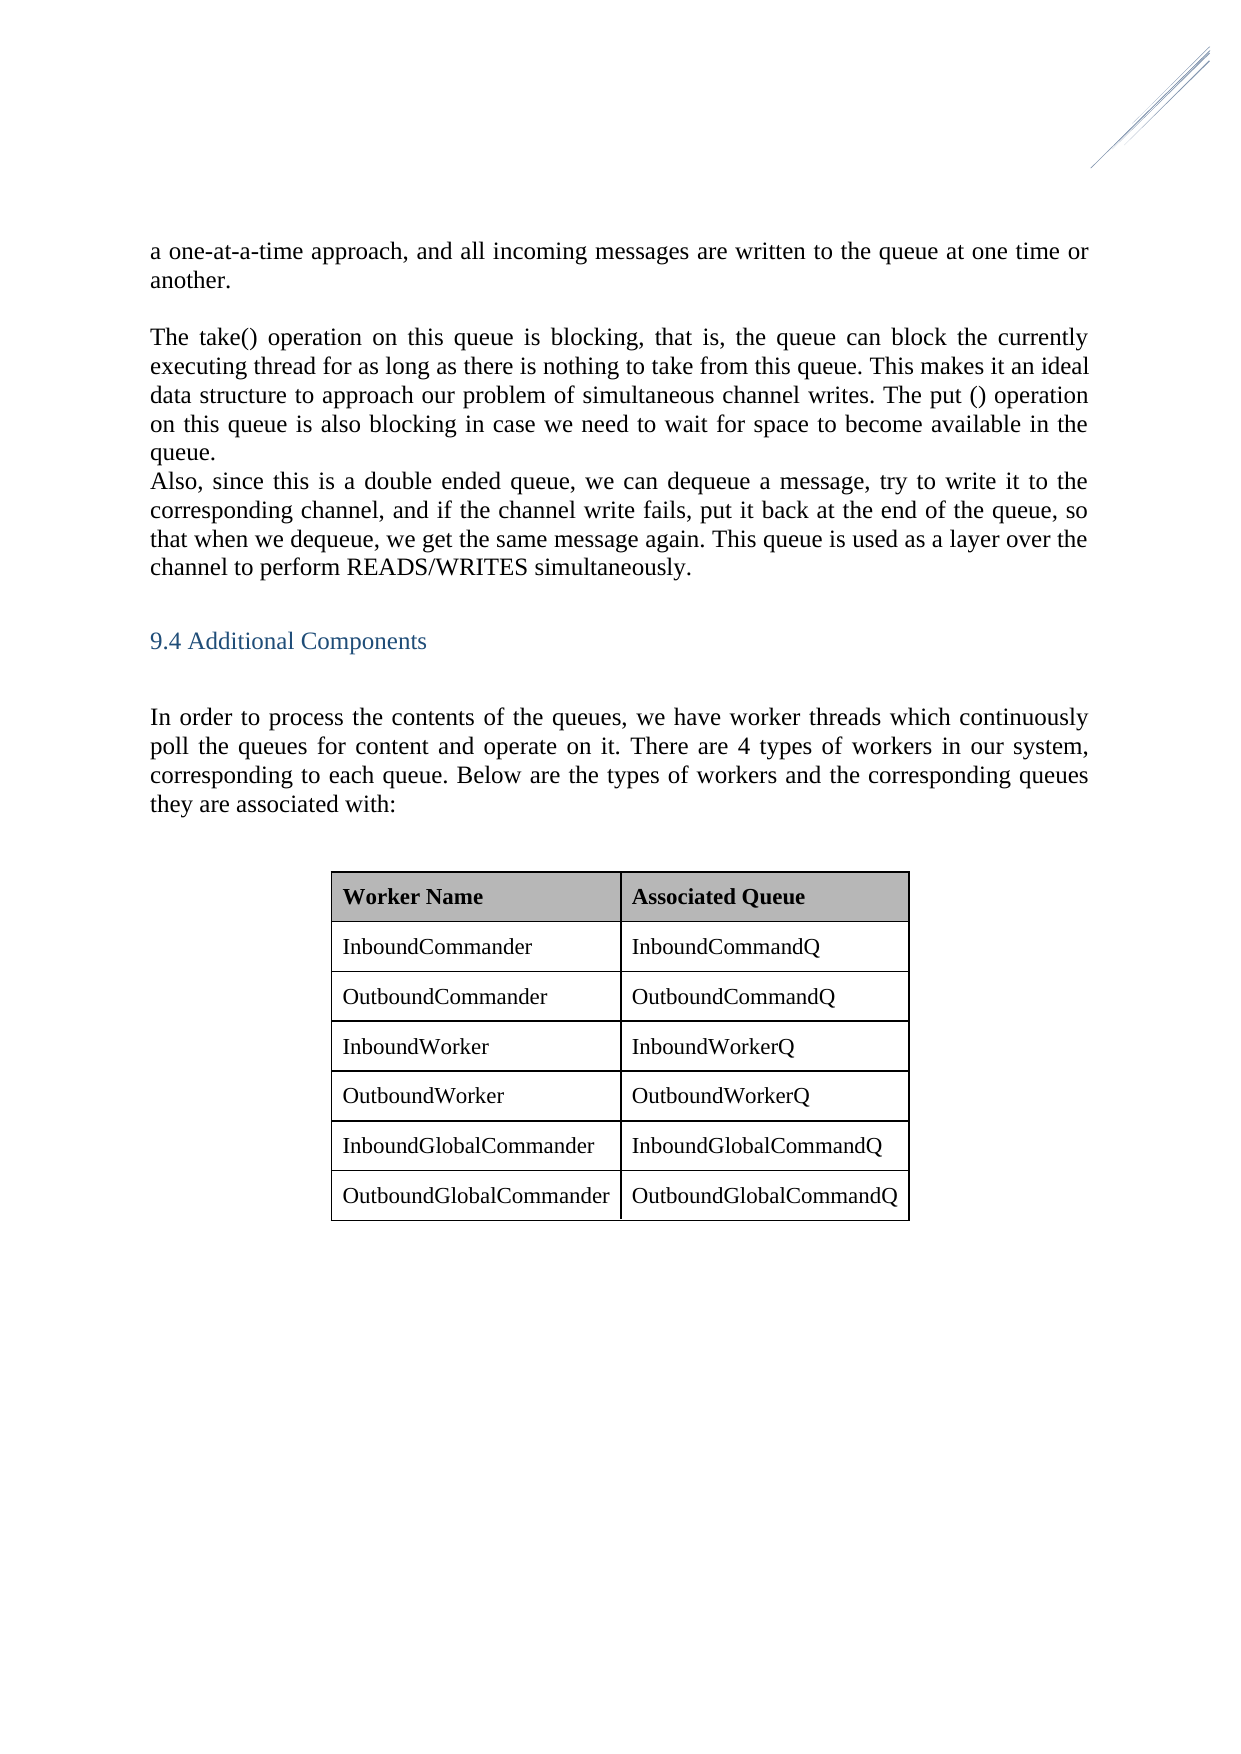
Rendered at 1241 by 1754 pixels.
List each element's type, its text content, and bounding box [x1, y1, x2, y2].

table_cell InboundGlobalCommander [332, 1122, 620, 1170]
table_cell InboundWorkerQ [622, 1022, 908, 1070]
text Also, since this is a double ended queue, we can dequeue a message, try to write it to the corresponding channel, and if the channel write fails, put it back at the end of the queue, so that when we dequeue, we get the same message again. This queue is used as a layer over the channel to perform READS/WRITES simultaneously. [150, 466, 1090, 581]
table_cell OutboundWorker [332, 1072, 620, 1120]
table_cell OutboundGlobalCommander [332, 1171, 620, 1219]
text The take() operation on this queue is blocking, that is, the queue can block the currently executing thread for as long as there is nothing to take from this queue. This makes it an ideal data structure to approach our problem of simultaneous channel writes. The put () operation on this queue is also blocking in case we need to wait for space to become available in the queue. [150, 322, 1090, 466]
table_cell InboundCommandQ [622, 922, 908, 971]
table_cell InboundCommander [332, 922, 620, 971]
table_cell InboundWorker [332, 1022, 620, 1070]
table_cell InboundGlobalCommandQ [622, 1122, 908, 1170]
table_cell OutboundCommandQ [622, 972, 908, 1020]
table_cell OutboundGlobalCommandQ [622, 1171, 908, 1219]
table_cell OutboundWorkerQ [622, 1072, 908, 1120]
table_header Associated Queue [622, 873, 908, 921]
subtitle 9.4 Additional Components [150, 626, 1090, 655]
table_header Worker Name [332, 873, 620, 921]
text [150, 236, 1090, 294]
table_cell OutboundCommander [332, 972, 620, 1020]
text In order to process the contents of the queues, we have worker threads which continuously poll the queues for content and operate on it. There are 4 types of workers in our system, corresponding to each queue. Below are the types of workers and the corresponding queues they are associated with: [150, 702, 1090, 817]
